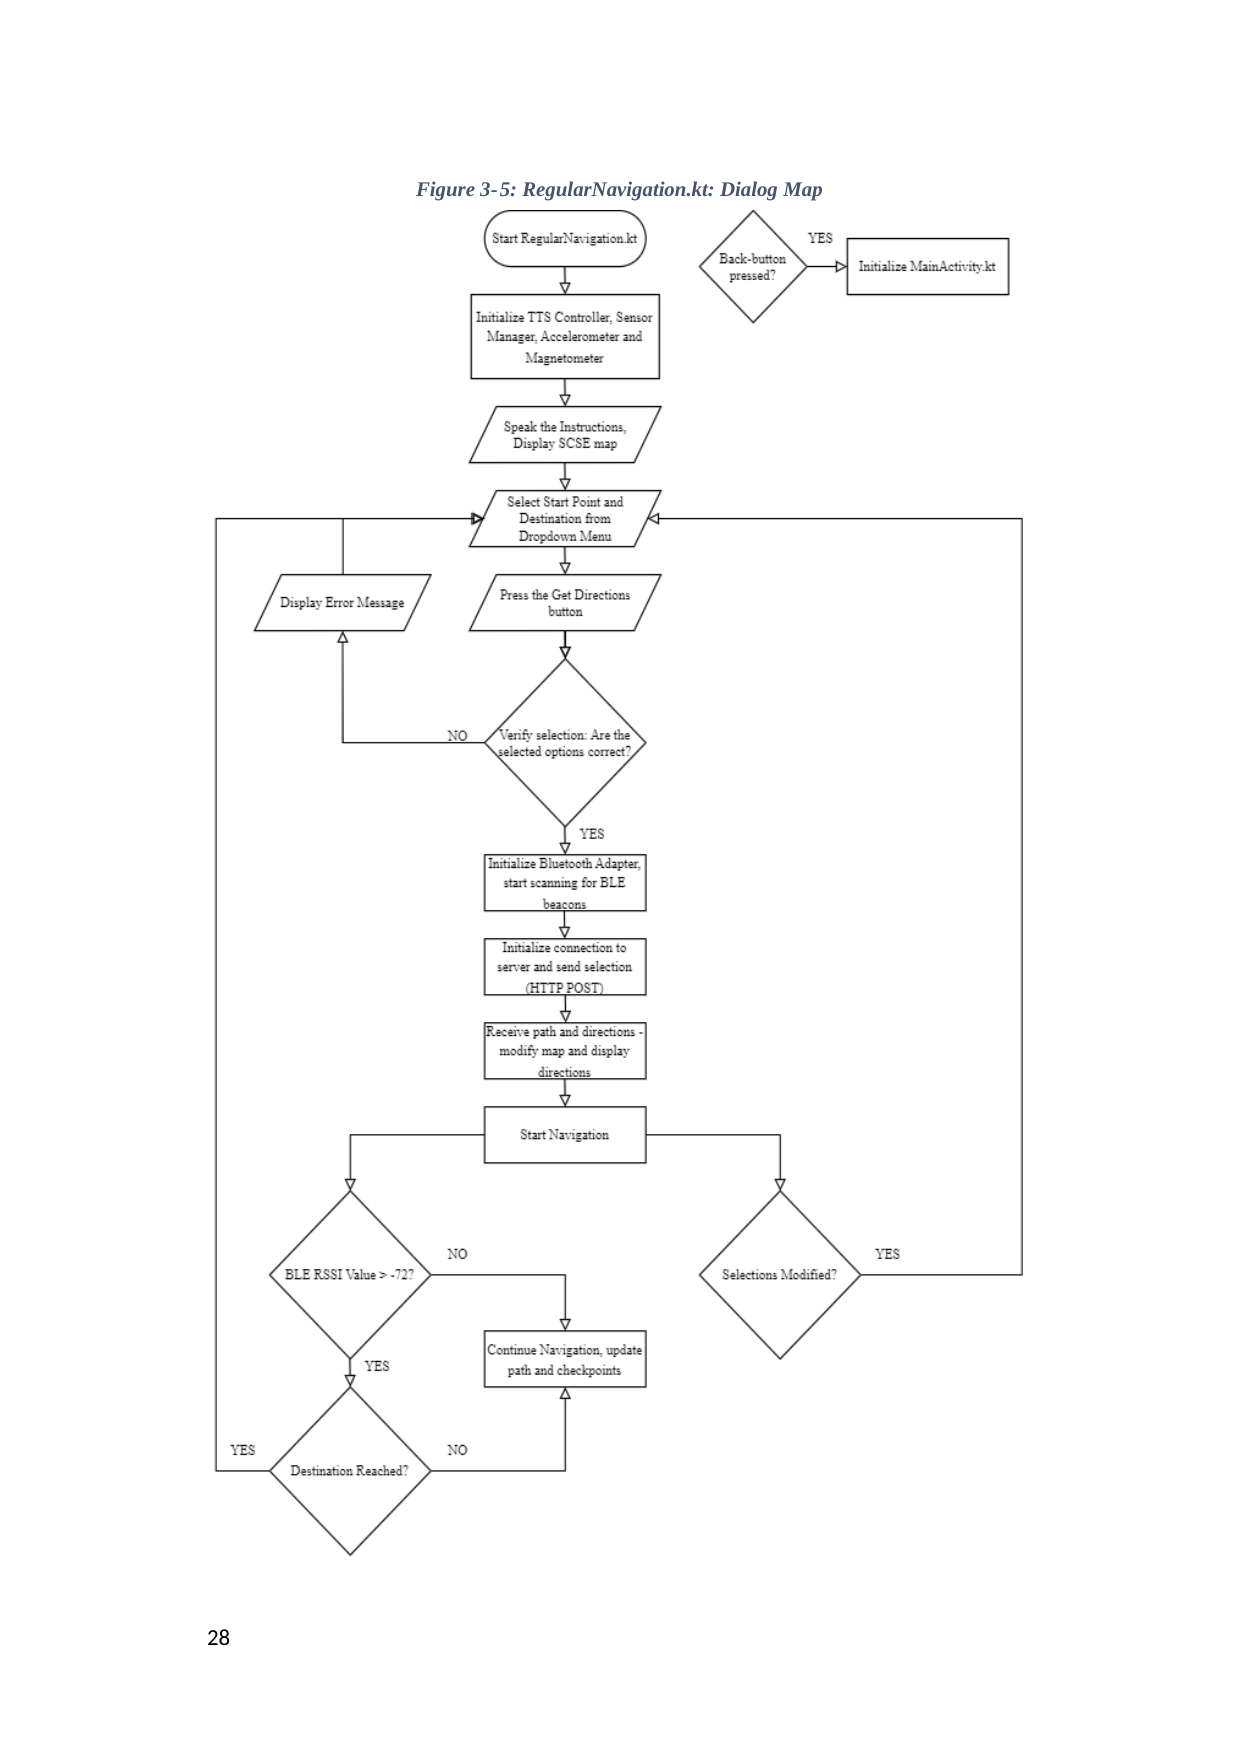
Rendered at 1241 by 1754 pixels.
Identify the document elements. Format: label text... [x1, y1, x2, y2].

picture [206, 210, 1034, 1557]
text Figure 3-5: RegularNavigation.kt: Dialog Map [207, 177, 1033, 201]
